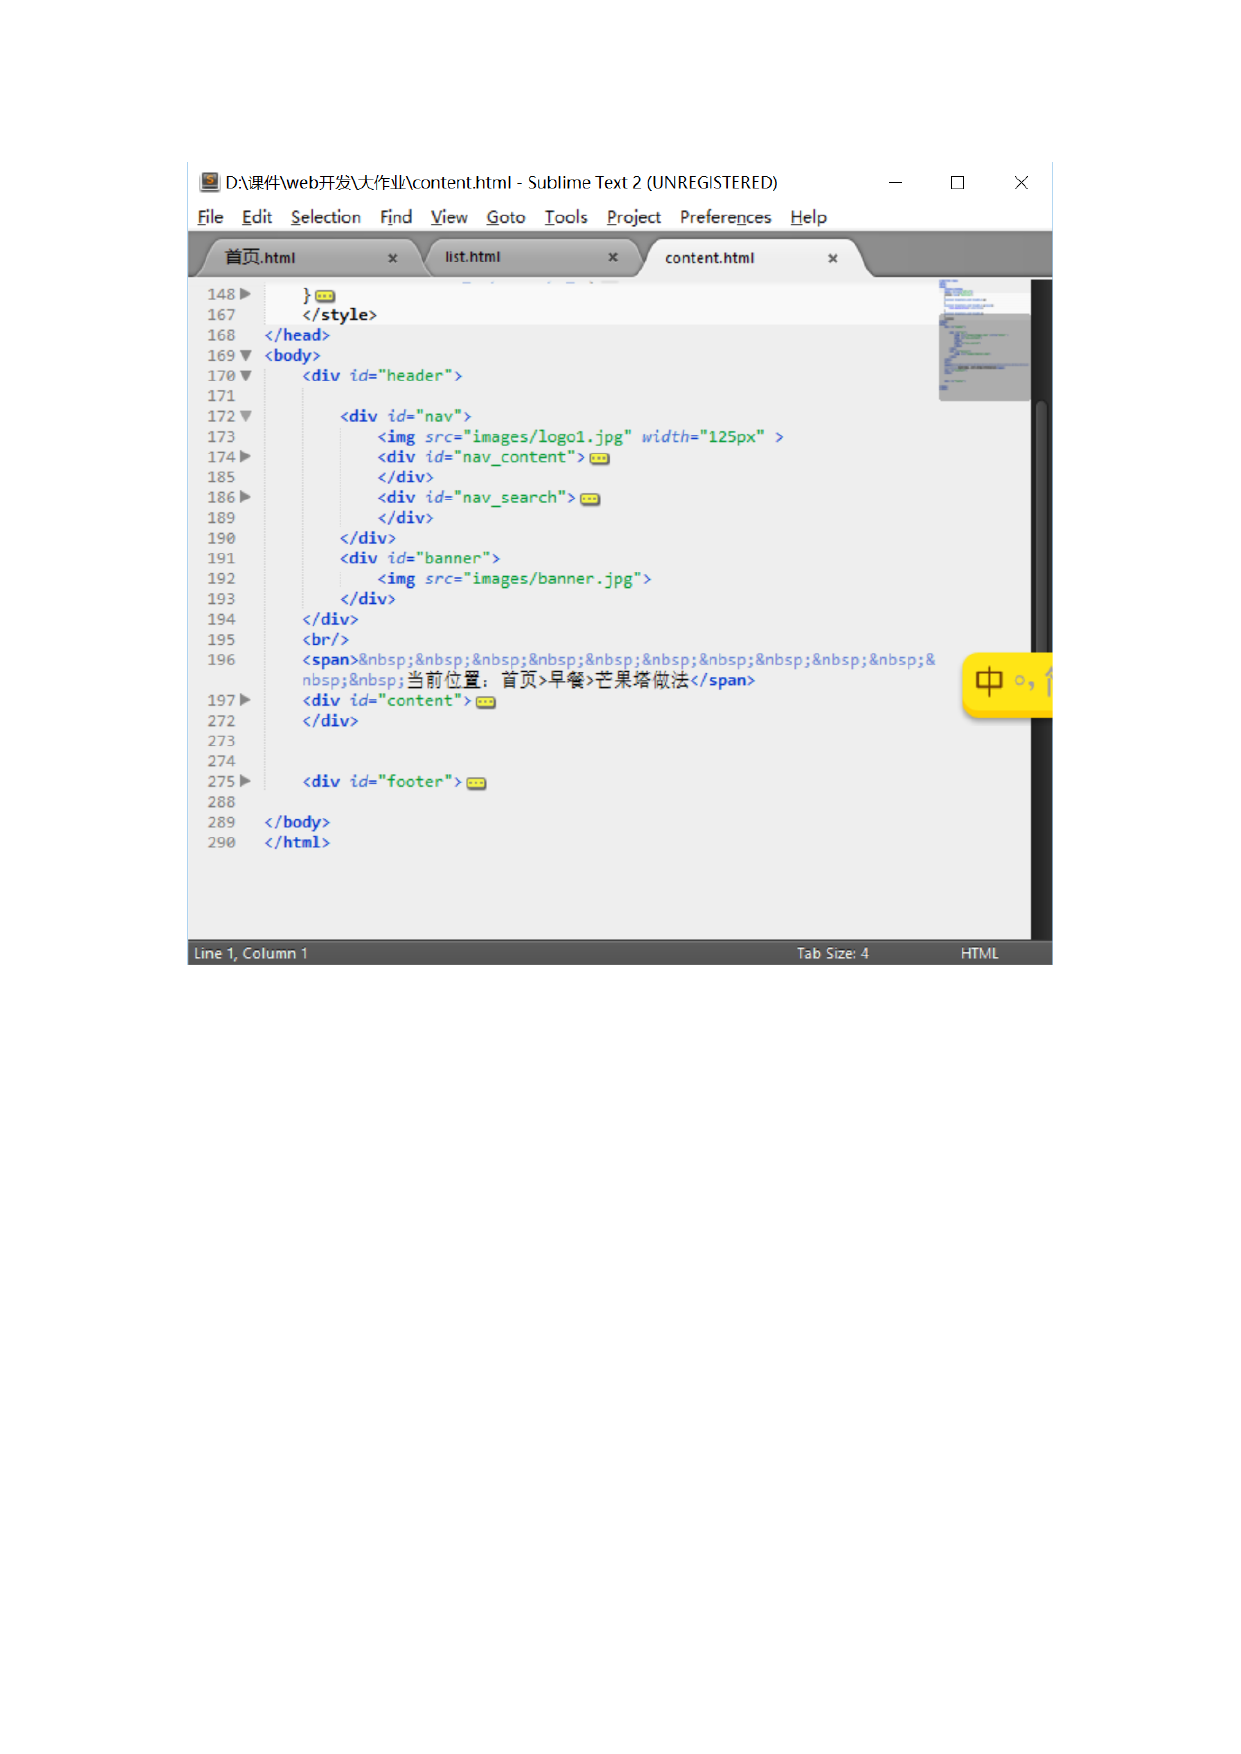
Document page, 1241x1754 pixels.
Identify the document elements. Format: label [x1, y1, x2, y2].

picture [187, 162, 1053, 965]
